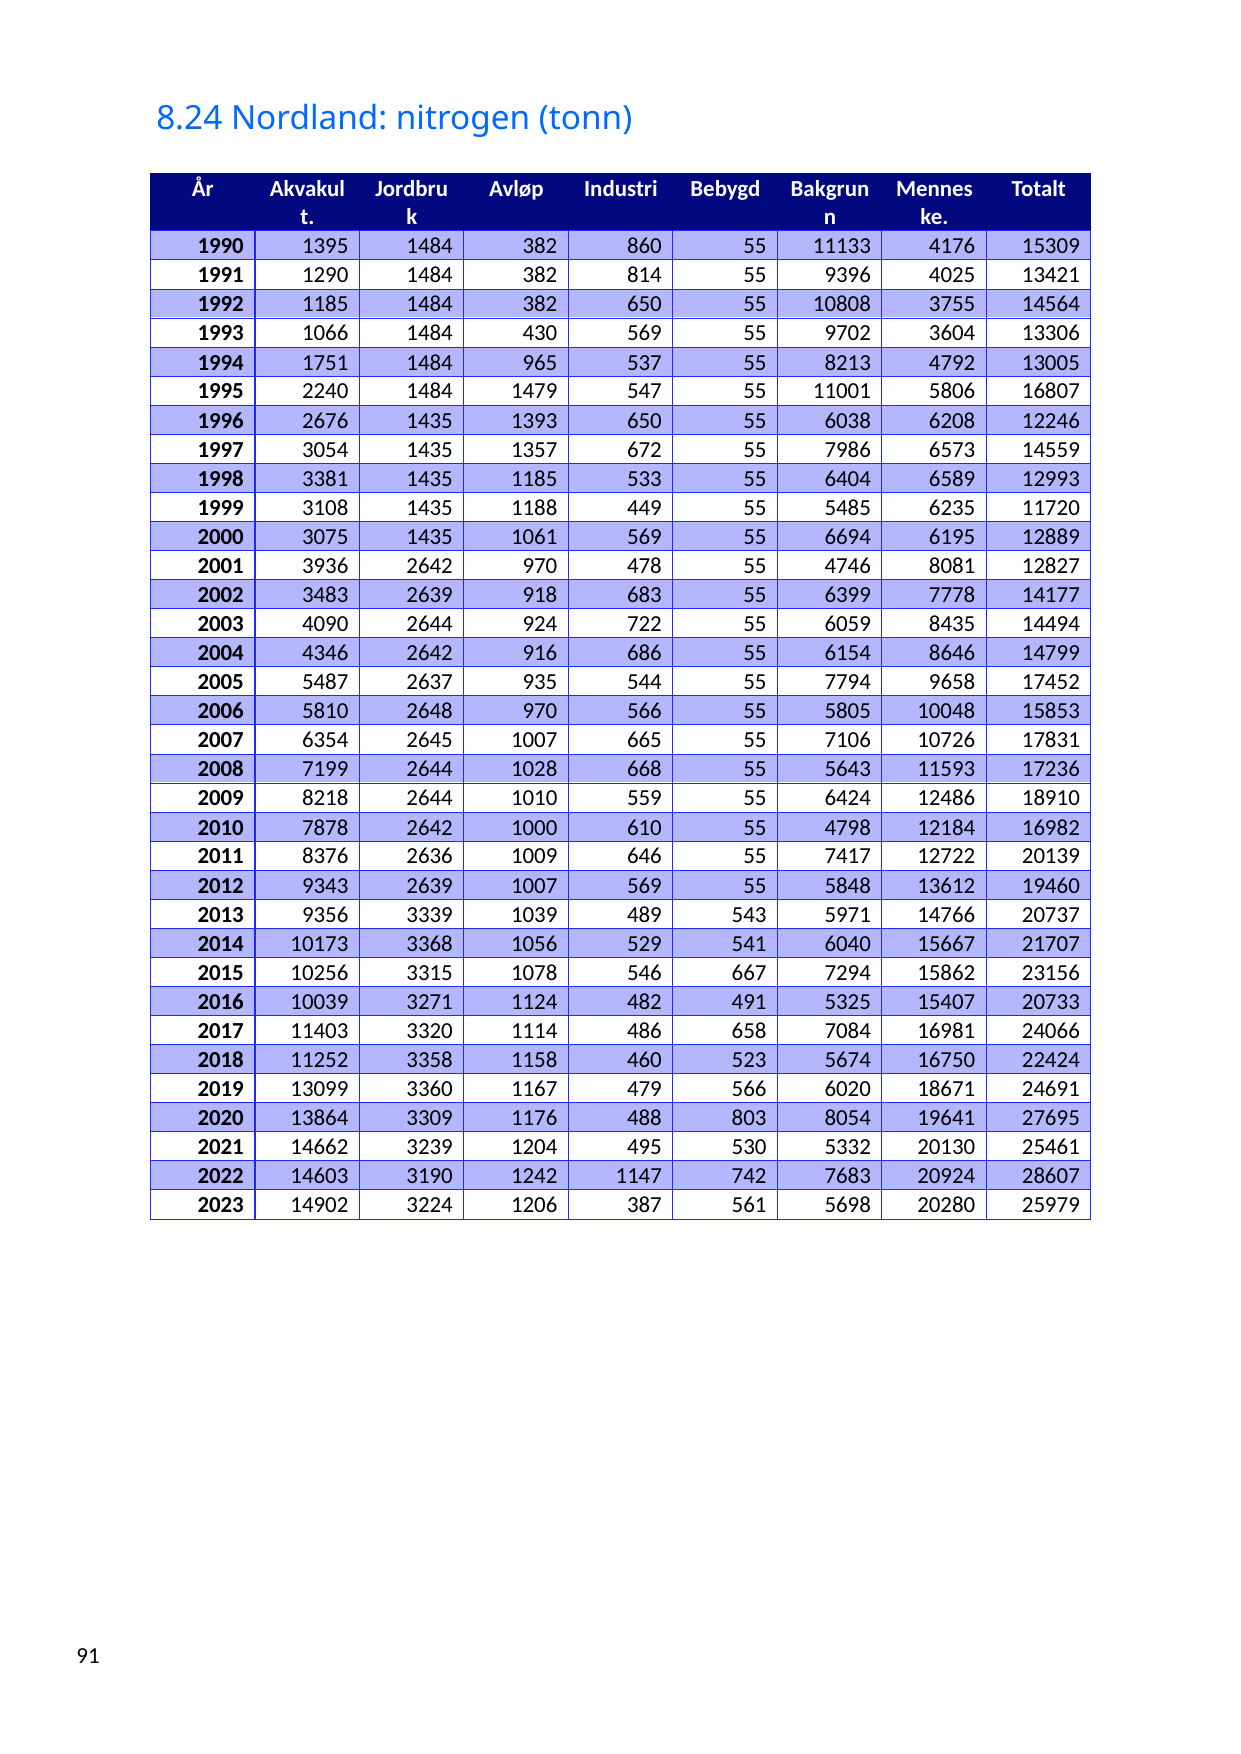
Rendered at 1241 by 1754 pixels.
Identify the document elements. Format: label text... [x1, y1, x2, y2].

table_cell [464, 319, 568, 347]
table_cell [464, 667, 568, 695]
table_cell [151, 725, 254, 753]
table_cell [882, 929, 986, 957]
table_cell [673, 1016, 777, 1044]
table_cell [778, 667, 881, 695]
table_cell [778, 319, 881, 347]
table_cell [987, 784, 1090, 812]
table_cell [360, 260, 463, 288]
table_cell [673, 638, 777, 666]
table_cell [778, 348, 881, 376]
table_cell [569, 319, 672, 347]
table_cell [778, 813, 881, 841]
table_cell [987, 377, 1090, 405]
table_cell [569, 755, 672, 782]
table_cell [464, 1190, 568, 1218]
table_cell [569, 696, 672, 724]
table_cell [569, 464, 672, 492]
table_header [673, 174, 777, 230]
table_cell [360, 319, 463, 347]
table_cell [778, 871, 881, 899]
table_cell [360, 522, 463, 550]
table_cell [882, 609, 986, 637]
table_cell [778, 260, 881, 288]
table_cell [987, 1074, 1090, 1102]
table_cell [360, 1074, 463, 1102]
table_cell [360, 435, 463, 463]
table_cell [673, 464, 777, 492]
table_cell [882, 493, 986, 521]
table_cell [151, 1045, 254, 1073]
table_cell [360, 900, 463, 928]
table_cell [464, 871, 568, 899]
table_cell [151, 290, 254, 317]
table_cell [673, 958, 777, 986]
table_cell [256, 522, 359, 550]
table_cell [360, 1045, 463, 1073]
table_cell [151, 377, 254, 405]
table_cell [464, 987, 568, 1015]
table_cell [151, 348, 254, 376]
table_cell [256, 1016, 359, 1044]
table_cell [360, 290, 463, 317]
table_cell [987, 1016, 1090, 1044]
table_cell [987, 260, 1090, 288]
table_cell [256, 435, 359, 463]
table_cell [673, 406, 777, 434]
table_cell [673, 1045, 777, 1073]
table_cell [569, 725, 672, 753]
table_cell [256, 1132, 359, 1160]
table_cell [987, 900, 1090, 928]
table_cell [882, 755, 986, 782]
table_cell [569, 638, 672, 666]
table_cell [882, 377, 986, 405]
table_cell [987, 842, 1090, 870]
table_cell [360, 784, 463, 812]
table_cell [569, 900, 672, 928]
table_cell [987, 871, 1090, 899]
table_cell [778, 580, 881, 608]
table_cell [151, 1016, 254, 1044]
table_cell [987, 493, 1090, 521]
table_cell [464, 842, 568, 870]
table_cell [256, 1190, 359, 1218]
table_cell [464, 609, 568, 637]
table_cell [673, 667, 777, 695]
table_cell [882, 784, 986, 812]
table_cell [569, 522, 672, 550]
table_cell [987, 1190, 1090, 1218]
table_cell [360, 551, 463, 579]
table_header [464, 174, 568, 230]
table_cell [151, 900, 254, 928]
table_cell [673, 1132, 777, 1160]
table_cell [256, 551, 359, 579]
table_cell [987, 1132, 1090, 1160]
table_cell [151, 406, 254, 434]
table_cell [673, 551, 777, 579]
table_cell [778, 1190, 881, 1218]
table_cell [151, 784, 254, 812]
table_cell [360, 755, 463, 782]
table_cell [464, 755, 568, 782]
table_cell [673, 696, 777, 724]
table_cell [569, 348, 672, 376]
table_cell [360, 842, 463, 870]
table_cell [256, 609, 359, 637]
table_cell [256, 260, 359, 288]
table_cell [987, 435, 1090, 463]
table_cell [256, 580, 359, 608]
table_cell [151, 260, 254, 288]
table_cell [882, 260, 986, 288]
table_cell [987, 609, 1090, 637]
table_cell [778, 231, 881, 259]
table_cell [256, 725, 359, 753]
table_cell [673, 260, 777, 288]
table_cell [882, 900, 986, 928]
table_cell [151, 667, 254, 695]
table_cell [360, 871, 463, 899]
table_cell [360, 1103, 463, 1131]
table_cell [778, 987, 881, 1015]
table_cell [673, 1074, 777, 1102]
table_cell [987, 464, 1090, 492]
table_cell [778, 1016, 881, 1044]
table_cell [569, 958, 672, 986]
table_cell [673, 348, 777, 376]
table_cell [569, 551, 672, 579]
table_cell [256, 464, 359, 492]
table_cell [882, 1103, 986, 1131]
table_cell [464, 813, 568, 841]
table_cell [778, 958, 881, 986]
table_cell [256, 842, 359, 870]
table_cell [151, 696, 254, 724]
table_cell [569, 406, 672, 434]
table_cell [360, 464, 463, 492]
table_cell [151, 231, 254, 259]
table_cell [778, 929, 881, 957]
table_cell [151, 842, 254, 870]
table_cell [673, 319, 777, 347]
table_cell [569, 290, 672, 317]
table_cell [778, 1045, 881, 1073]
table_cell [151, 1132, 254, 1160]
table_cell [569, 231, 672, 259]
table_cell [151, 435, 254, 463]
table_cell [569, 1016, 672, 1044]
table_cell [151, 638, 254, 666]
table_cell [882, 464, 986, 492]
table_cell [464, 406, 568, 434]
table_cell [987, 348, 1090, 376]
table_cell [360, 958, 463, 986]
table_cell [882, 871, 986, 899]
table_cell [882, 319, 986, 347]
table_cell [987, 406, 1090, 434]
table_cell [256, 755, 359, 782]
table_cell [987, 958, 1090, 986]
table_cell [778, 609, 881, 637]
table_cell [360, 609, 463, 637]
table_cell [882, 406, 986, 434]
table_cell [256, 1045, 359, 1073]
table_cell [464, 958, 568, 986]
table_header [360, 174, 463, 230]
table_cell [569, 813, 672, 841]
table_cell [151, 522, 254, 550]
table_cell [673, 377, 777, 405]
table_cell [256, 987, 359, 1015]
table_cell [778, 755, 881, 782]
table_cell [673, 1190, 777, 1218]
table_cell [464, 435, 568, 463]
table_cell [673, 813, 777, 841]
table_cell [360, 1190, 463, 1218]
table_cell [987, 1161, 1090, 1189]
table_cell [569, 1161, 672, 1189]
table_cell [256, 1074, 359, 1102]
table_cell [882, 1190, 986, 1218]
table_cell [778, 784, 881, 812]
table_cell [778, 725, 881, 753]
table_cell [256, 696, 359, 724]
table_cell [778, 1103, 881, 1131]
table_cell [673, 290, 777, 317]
subtitle Nordland: nitrogen (tonn) [156, 94, 1090, 139]
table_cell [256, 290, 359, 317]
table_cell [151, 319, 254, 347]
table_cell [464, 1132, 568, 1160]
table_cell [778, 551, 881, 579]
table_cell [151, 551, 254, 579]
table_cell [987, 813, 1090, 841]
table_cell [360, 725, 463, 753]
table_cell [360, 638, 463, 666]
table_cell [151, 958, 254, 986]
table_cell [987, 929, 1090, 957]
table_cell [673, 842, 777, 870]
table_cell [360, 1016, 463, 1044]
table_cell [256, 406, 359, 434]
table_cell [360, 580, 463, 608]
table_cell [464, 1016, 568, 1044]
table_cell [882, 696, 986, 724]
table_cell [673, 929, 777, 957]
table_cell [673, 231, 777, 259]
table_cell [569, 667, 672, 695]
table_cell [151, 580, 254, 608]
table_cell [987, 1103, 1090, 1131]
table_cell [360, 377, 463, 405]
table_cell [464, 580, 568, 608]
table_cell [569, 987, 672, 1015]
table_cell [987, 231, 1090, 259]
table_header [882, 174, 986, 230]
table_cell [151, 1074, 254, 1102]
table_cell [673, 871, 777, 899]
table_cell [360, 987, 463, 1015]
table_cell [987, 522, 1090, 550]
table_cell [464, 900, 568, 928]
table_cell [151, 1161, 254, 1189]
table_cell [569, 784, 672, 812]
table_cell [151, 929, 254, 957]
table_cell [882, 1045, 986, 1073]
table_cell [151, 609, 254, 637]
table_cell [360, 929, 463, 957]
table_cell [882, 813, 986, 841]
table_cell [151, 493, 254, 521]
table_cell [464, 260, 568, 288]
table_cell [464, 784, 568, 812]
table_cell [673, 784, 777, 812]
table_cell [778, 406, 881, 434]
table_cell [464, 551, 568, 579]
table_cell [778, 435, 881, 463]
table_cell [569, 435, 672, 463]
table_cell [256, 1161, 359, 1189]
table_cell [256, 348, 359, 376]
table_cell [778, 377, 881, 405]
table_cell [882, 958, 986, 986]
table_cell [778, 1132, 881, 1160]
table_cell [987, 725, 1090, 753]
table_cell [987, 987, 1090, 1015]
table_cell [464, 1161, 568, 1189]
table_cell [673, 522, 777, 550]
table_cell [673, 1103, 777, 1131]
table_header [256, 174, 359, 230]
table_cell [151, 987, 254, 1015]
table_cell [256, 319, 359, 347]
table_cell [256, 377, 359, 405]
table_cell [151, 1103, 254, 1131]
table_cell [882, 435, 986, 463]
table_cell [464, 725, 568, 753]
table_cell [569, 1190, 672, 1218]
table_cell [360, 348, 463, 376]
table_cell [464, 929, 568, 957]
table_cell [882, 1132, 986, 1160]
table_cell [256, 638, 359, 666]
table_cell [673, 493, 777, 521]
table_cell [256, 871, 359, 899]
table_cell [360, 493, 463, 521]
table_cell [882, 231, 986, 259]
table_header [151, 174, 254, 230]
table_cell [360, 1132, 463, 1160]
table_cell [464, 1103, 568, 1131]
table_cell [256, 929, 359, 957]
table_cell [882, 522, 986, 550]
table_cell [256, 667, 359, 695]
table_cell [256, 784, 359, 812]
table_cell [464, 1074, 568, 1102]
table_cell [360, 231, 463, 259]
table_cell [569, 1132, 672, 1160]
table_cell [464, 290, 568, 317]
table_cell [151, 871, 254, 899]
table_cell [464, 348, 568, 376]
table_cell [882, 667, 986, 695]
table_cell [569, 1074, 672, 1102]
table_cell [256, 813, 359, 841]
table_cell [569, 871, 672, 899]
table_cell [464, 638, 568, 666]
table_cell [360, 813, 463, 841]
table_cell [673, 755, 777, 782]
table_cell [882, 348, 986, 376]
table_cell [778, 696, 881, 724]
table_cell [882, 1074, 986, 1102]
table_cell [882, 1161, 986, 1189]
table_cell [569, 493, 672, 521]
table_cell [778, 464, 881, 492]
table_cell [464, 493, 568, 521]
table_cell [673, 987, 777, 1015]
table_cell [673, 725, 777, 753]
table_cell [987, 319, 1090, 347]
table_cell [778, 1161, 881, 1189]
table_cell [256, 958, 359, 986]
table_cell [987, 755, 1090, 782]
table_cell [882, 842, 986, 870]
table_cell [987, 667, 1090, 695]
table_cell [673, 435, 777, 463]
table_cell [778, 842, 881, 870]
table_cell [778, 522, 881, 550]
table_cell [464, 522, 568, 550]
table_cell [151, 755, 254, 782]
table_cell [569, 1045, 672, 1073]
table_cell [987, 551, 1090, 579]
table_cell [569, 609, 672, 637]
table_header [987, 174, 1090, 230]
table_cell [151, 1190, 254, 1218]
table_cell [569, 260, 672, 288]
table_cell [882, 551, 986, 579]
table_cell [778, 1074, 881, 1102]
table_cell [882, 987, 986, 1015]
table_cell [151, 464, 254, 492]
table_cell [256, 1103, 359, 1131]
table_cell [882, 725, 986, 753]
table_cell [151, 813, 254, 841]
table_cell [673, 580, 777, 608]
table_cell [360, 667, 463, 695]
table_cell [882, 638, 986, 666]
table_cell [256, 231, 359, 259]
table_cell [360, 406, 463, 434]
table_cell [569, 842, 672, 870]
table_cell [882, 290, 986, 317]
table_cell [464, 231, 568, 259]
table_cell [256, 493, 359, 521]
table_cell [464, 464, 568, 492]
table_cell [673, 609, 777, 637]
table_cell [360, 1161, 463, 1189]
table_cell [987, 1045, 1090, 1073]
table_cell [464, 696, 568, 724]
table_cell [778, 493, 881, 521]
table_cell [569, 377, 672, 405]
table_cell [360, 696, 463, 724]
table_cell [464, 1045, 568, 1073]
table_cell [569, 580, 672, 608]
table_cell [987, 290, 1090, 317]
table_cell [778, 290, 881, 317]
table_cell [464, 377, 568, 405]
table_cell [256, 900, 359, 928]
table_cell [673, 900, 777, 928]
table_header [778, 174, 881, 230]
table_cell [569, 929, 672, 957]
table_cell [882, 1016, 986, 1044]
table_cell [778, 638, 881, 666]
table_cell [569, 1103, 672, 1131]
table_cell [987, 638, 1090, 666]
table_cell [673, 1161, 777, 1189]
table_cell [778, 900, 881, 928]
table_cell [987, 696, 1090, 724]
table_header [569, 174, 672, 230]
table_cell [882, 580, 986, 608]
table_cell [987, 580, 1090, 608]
